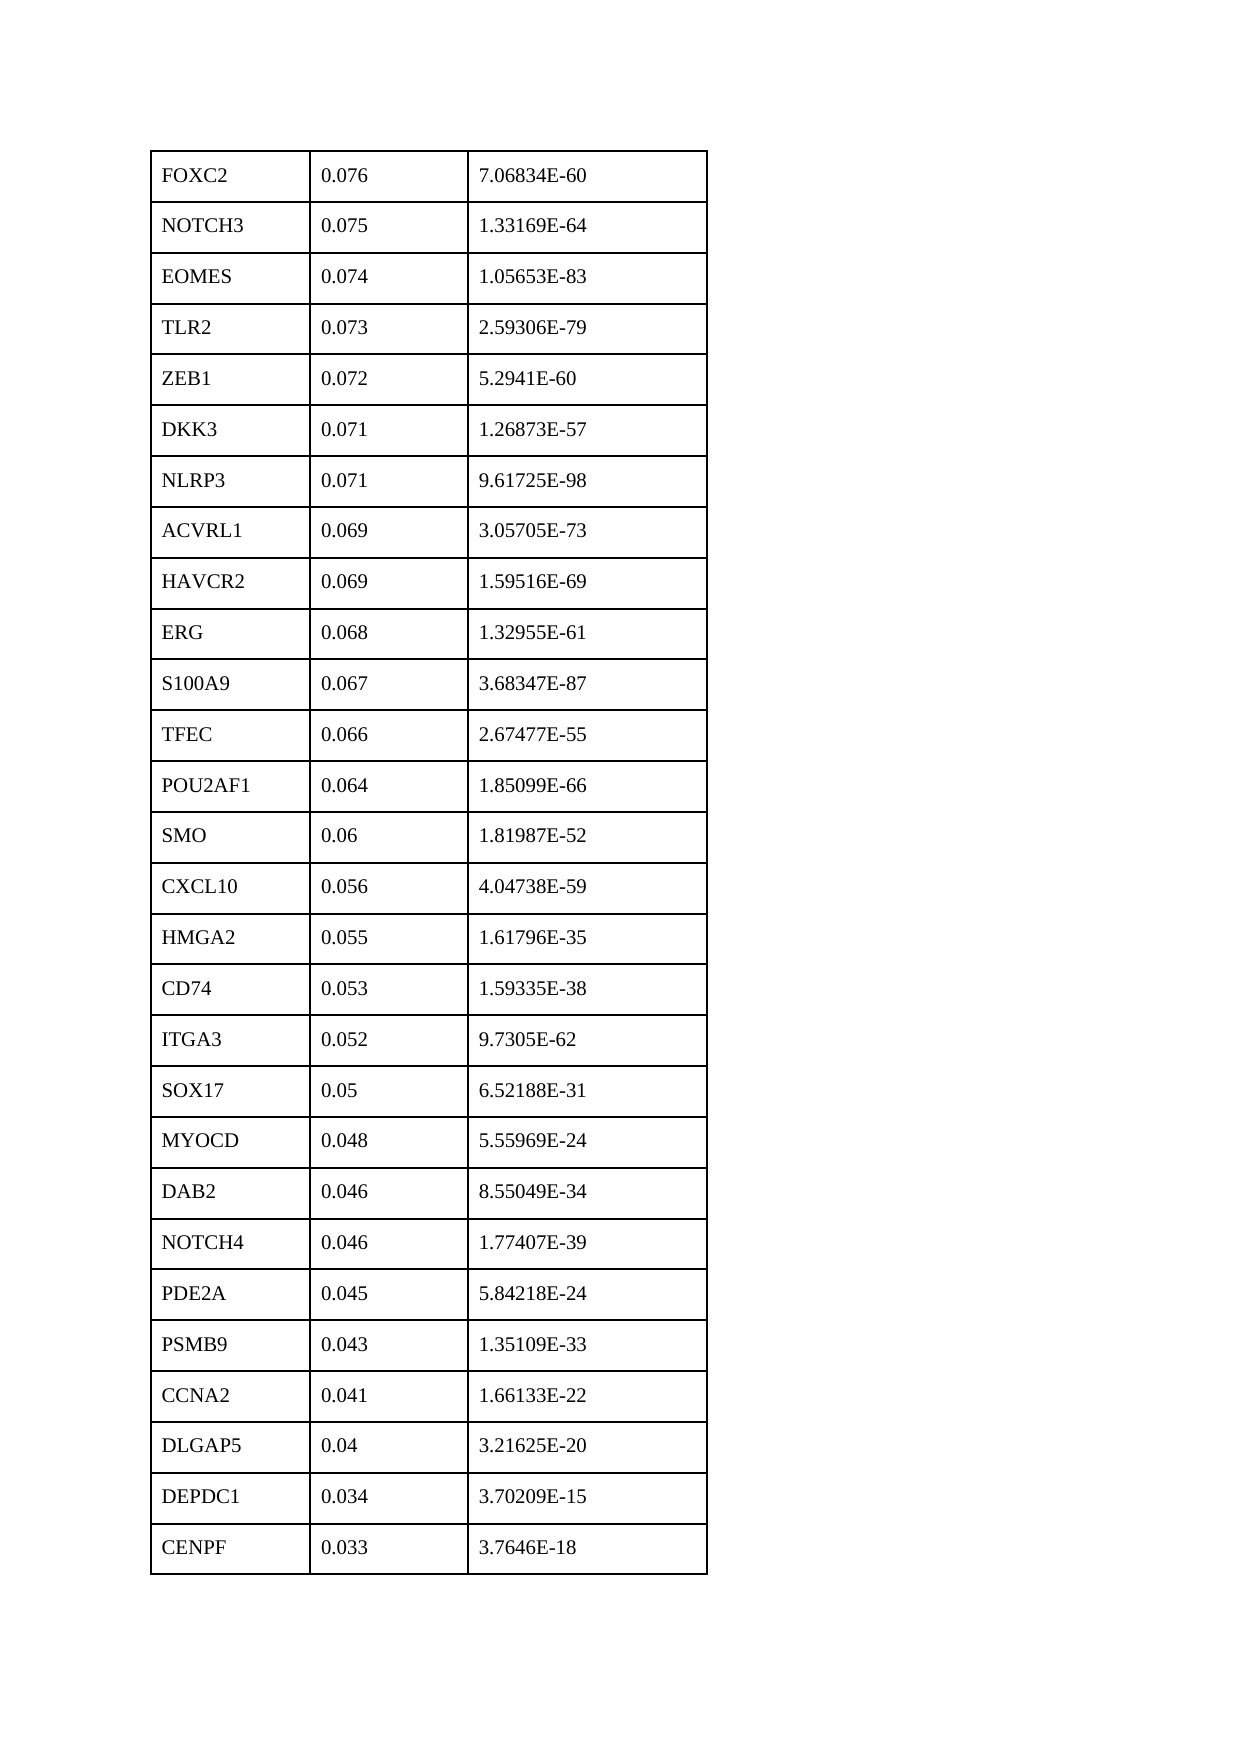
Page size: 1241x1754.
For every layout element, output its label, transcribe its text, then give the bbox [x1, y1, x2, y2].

table_cell 0.046 [311, 1169, 467, 1217]
table_cell 1.05653E-83 [469, 254, 706, 302]
table_cell MYOCD [152, 1118, 309, 1167]
table_cell POU2AF1 [152, 762, 309, 811]
table_cell EOMES [152, 254, 309, 302]
table_cell 1.77407E-39 [469, 1220, 706, 1268]
table_cell 0.067 [311, 660, 467, 709]
table_cell 1.85099E-66 [469, 762, 706, 811]
table_cell 0.071 [311, 457, 467, 506]
table_cell 1.59335E-38 [469, 965, 706, 1014]
table_cell 1.35109E-33 [469, 1321, 706, 1370]
table_cell 1.81987E-52 [469, 813, 706, 862]
table_cell 0.048 [311, 1118, 467, 1167]
table_cell CENPF [152, 1525, 309, 1573]
table_cell 0.071 [311, 406, 467, 455]
table_cell 3.21625E-20 [469, 1423, 706, 1472]
table_cell 9.61725E-98 [469, 457, 706, 506]
table_cell DAB2 [152, 1169, 309, 1217]
table_cell 0.069 [311, 559, 467, 607]
table_cell 1.26873E-57 [469, 406, 706, 455]
table_cell CXCL10 [152, 864, 309, 912]
table_cell 3.68347E-87 [469, 660, 706, 709]
table_cell SOX17 [152, 1067, 309, 1116]
table_cell TLR2 [152, 305, 309, 353]
table_cell 4.04738E-59 [469, 864, 706, 912]
table_cell 0.033 [311, 1525, 467, 1573]
table_cell ACVRL1 [152, 508, 309, 557]
table_cell 0.053 [311, 965, 467, 1014]
table_cell 2.67477E-55 [469, 711, 706, 760]
table_cell 3.7646E-18 [469, 1525, 706, 1573]
table_cell 0.041 [311, 1372, 467, 1421]
table_cell 2.59306E-79 [469, 305, 706, 353]
table_cell DEPDC1 [152, 1474, 309, 1522]
table_cell 0.06 [311, 813, 467, 862]
table_cell ERG [152, 610, 309, 658]
table_cell ITGA3 [152, 1016, 309, 1065]
table_cell DKK3 [152, 406, 309, 455]
table_cell PSMB9 [152, 1321, 309, 1370]
table_cell 1.33169E-64 [469, 203, 706, 252]
table_cell 5.84218E-24 [469, 1270, 706, 1319]
table_cell 3.05705E-73 [469, 508, 706, 557]
table_cell TFEC [152, 711, 309, 760]
table_cell 0.072 [311, 355, 467, 404]
table_cell 0.034 [311, 1474, 467, 1522]
table_cell 5.2941E-60 [469, 355, 706, 404]
table_cell 0.074 [311, 254, 467, 302]
table_cell 0.045 [311, 1270, 467, 1319]
table_cell S100A9 [152, 660, 309, 709]
table_cell DLGAP5 [152, 1423, 309, 1472]
table_cell 0.052 [311, 1016, 467, 1065]
table_cell 0.046 [311, 1220, 467, 1268]
table_cell 1.32955E-61 [469, 610, 706, 658]
table_cell 1.59516E-69 [469, 559, 706, 607]
table_cell 0.043 [311, 1321, 467, 1370]
table_cell NOTCH3 [152, 203, 309, 252]
table_cell 1.61796E-35 [469, 915, 706, 963]
table_cell 0.064 [311, 762, 467, 811]
table_cell 8.55049E-34 [469, 1169, 706, 1217]
table_cell 1.66133E-22 [469, 1372, 706, 1421]
table_cell 0.075 [311, 203, 467, 252]
table_cell CCNA2 [152, 1372, 309, 1421]
table_cell SMO [152, 813, 309, 862]
table_cell 3.70209E-15 [469, 1474, 706, 1522]
table_cell 0.055 [311, 915, 467, 963]
table_cell 0.068 [311, 610, 467, 658]
table_cell 7.06834E-60 [469, 152, 706, 201]
table_cell 0.069 [311, 508, 467, 557]
table_cell 0.04 [311, 1423, 467, 1472]
table_cell PDE2A [152, 1270, 309, 1319]
table_cell ZEB1 [152, 355, 309, 404]
table_cell 0.05 [311, 1067, 467, 1116]
table_cell FOXC2 [152, 152, 309, 201]
table_cell 0.056 [311, 864, 467, 912]
table_cell 0.073 [311, 305, 467, 353]
table_cell 9.7305E-62 [469, 1016, 706, 1065]
table_cell NOTCH4 [152, 1220, 309, 1268]
table_cell HAVCR2 [152, 559, 309, 607]
table_cell NLRP3 [152, 457, 309, 506]
table_cell 6.52188E-31 [469, 1067, 706, 1116]
table_cell 5.55969E-24 [469, 1118, 706, 1167]
table_cell 0.076 [311, 152, 467, 201]
table_cell HMGA2 [152, 915, 309, 963]
table_cell 0.066 [311, 711, 467, 760]
table_cell CD74 [152, 965, 309, 1014]
